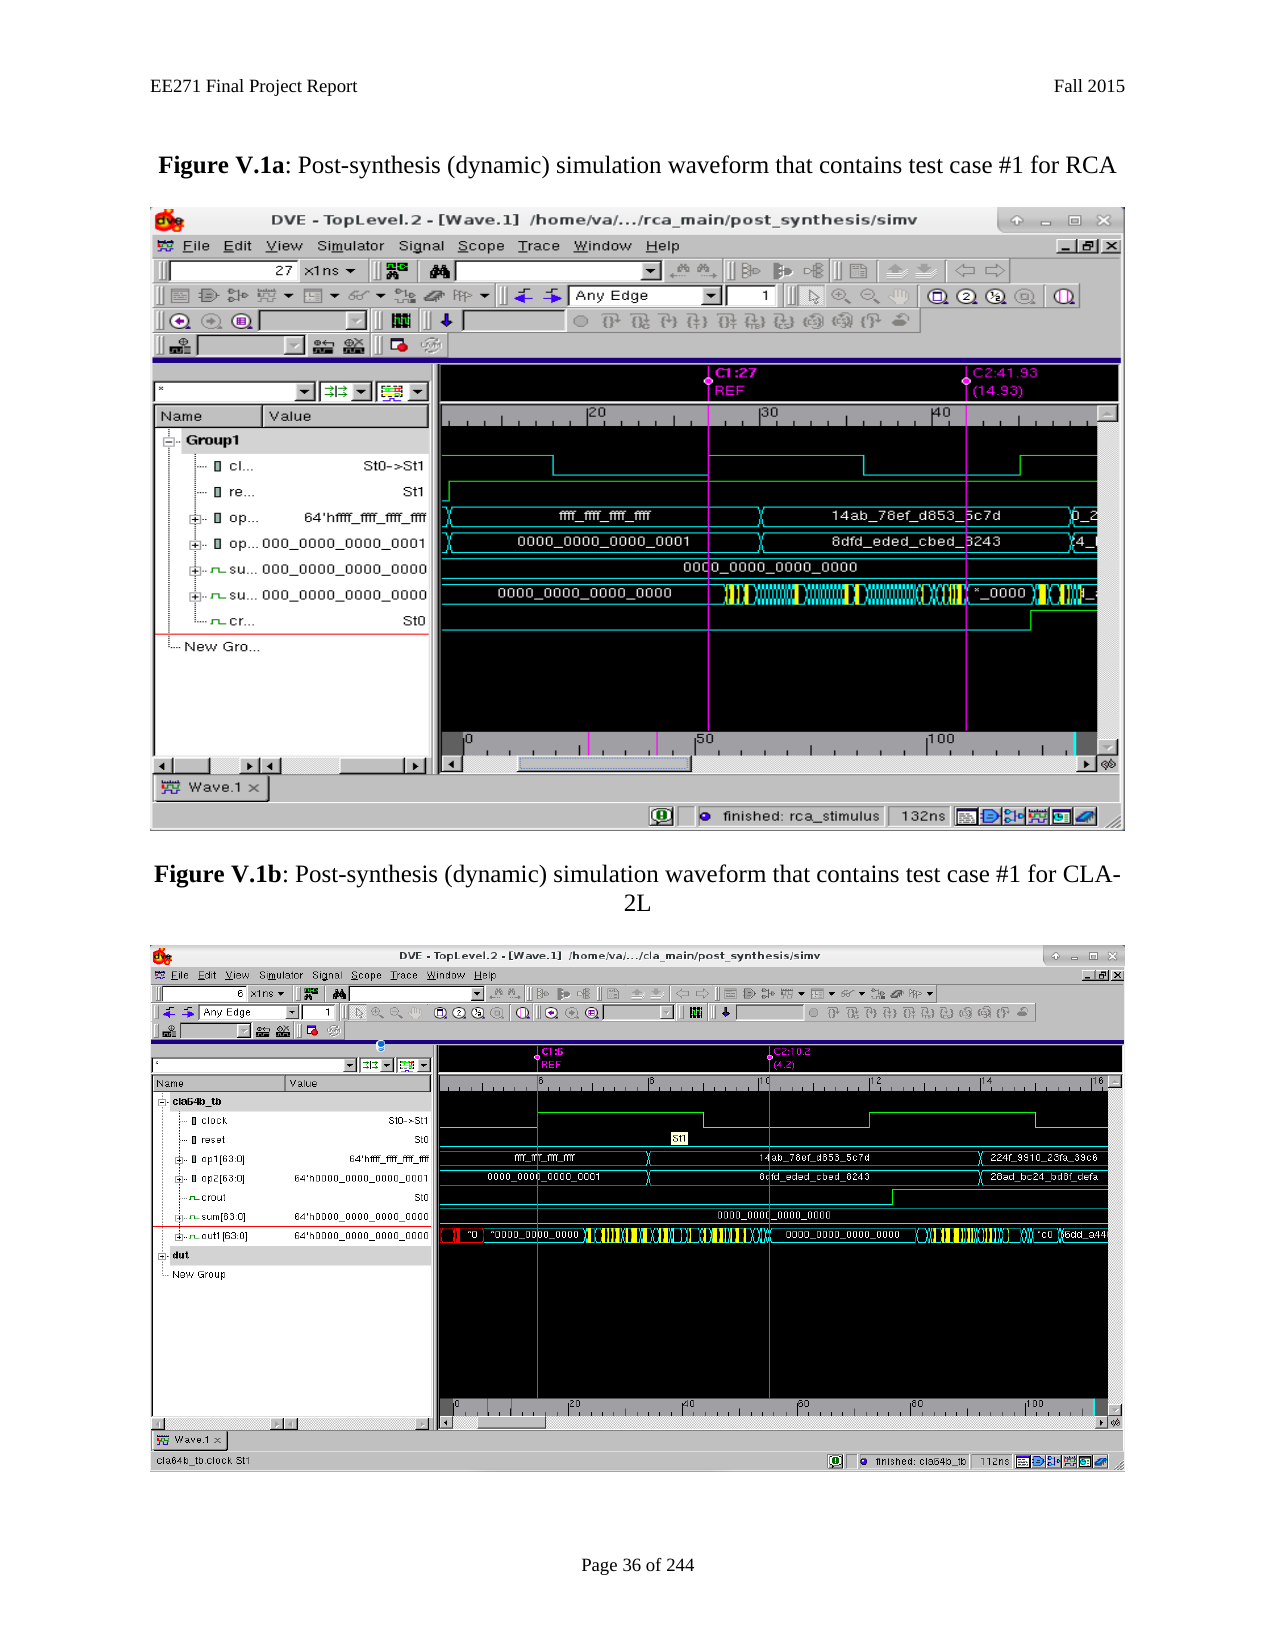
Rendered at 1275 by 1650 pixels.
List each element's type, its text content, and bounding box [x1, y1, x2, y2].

text Figure V.1a: Post-synthesis (dynamic) simulation waveform that contains test case #1 for RCA [150, 150, 1125, 179]
picture [150, 207, 1125, 831]
picture [150, 945, 1125, 1472]
text Figure V.1b: Post-synthesis (dynamic) simulation waveform that contains test case #1 for CLA-2L [150, 859, 1125, 917]
